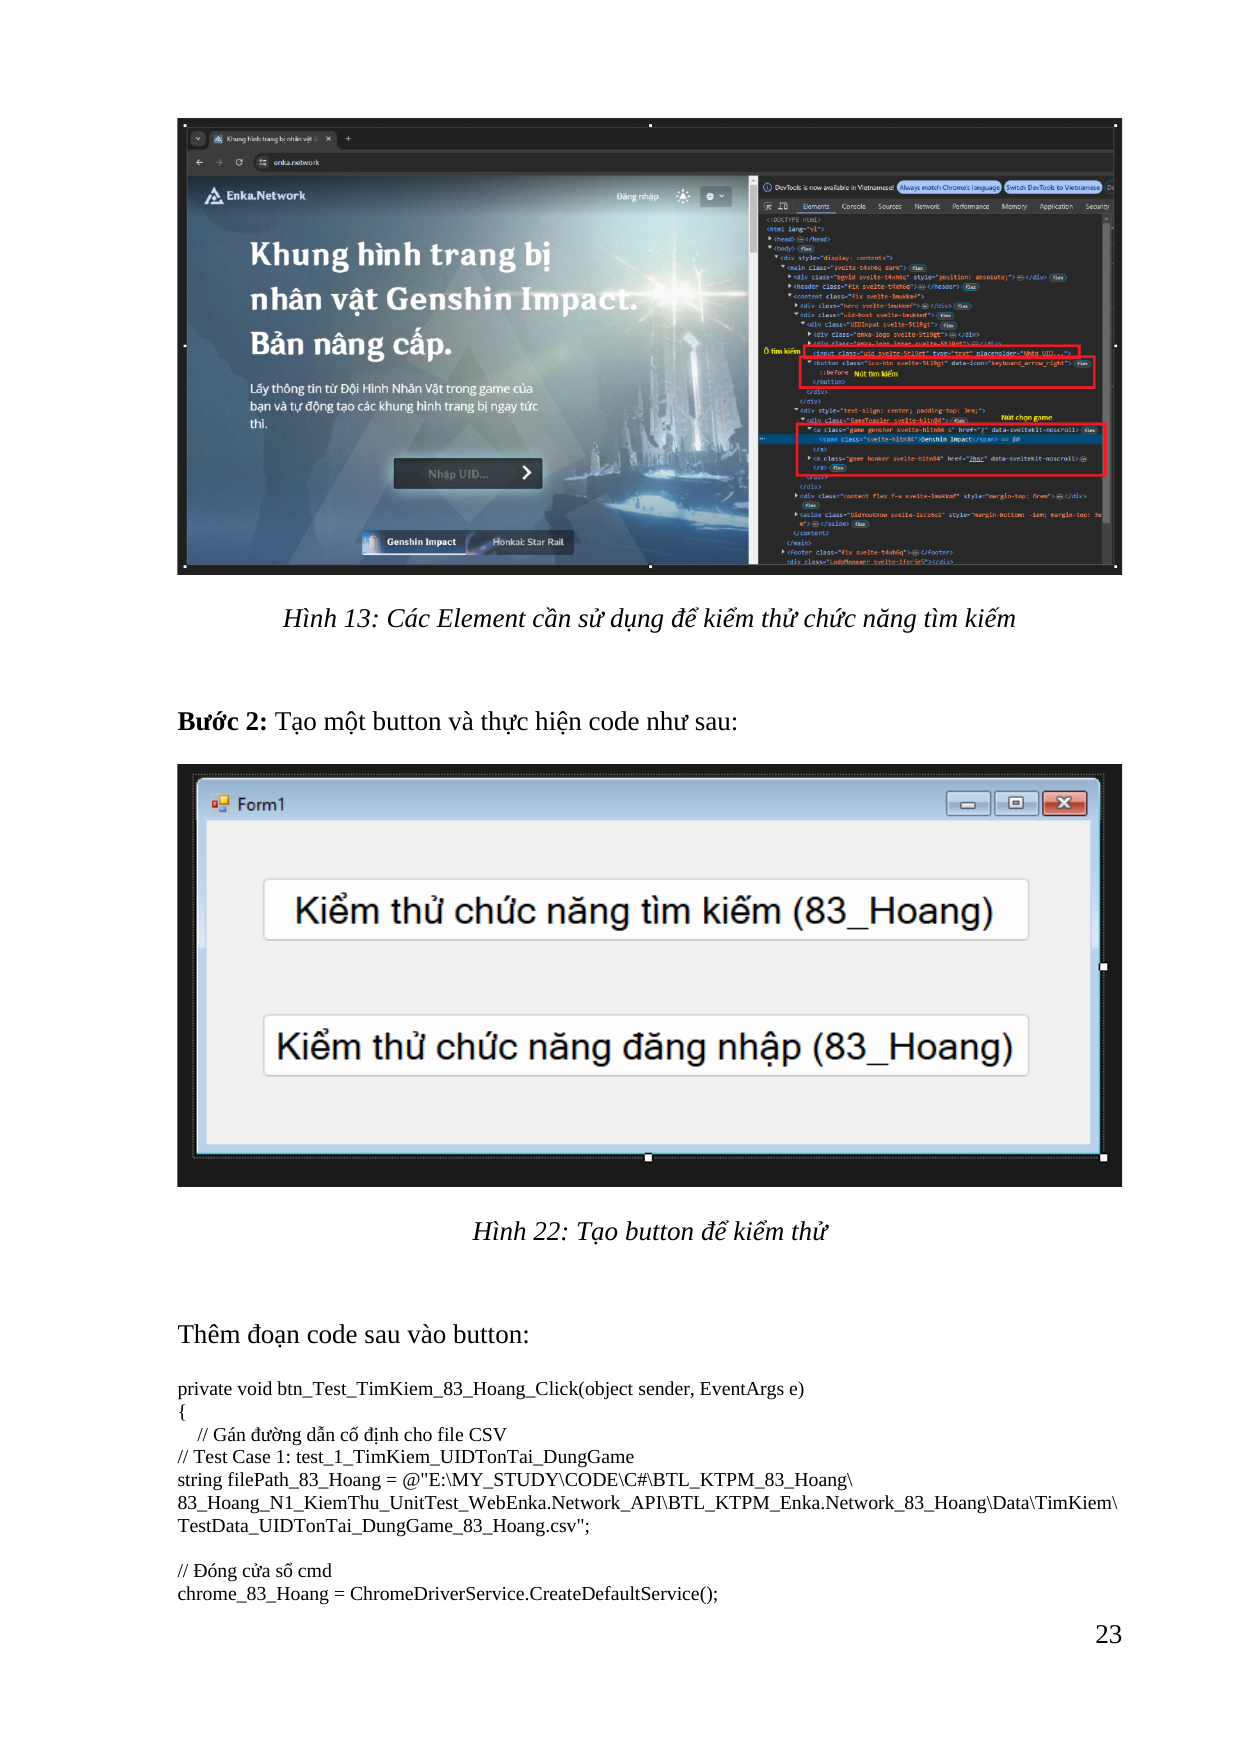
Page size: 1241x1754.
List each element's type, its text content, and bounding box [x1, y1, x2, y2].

text chrome_83_Hoang = ChromeDriverService.CreateDefaultService(); [177, 1582, 1122, 1605]
text // Gán đường dẫn cố định cho file CSV [177, 1422, 1122, 1445]
text string filePath_83_Hoang = @"E:\MY_STUDY\CODE\C#\BTL_KTPM_83_Hoang\83_Hoang_N1_KiemThu_UnitTest_WebEnka.Network_API\BTL_KTPM_Enka.Network_83_Hoang\Data\TimKiem\TestData_UIDTonTai_DungGame_83_Hoang.csv"; [177, 1468, 1122, 1537]
text Hình 13: Các Element cần sử dụng để kiểm thử chức năng tìm kiếm [177, 603, 1122, 634]
picture [177, 764, 1123, 1187]
text Hình 22: Tạo button để kiểm thử [177, 1215, 1122, 1246]
text Thêm đoạn code sau vào button: [177, 1318, 1122, 1349]
text // Đóng cửa sổ cmd [177, 1559, 1122, 1582]
text private void btn_Test_TimKiem_83_Hoang_Click(object sender, EventArgs e) [177, 1377, 1122, 1400]
picture [177, 118, 1123, 575]
text // Test Case 1: test_1_TimKiem_UIDTonTai_DungGame [177, 1445, 1122, 1468]
text { [177, 1400, 1122, 1422]
text Bước 2: Tạo một button và thực hiện code như sau: [177, 705, 1122, 737]
